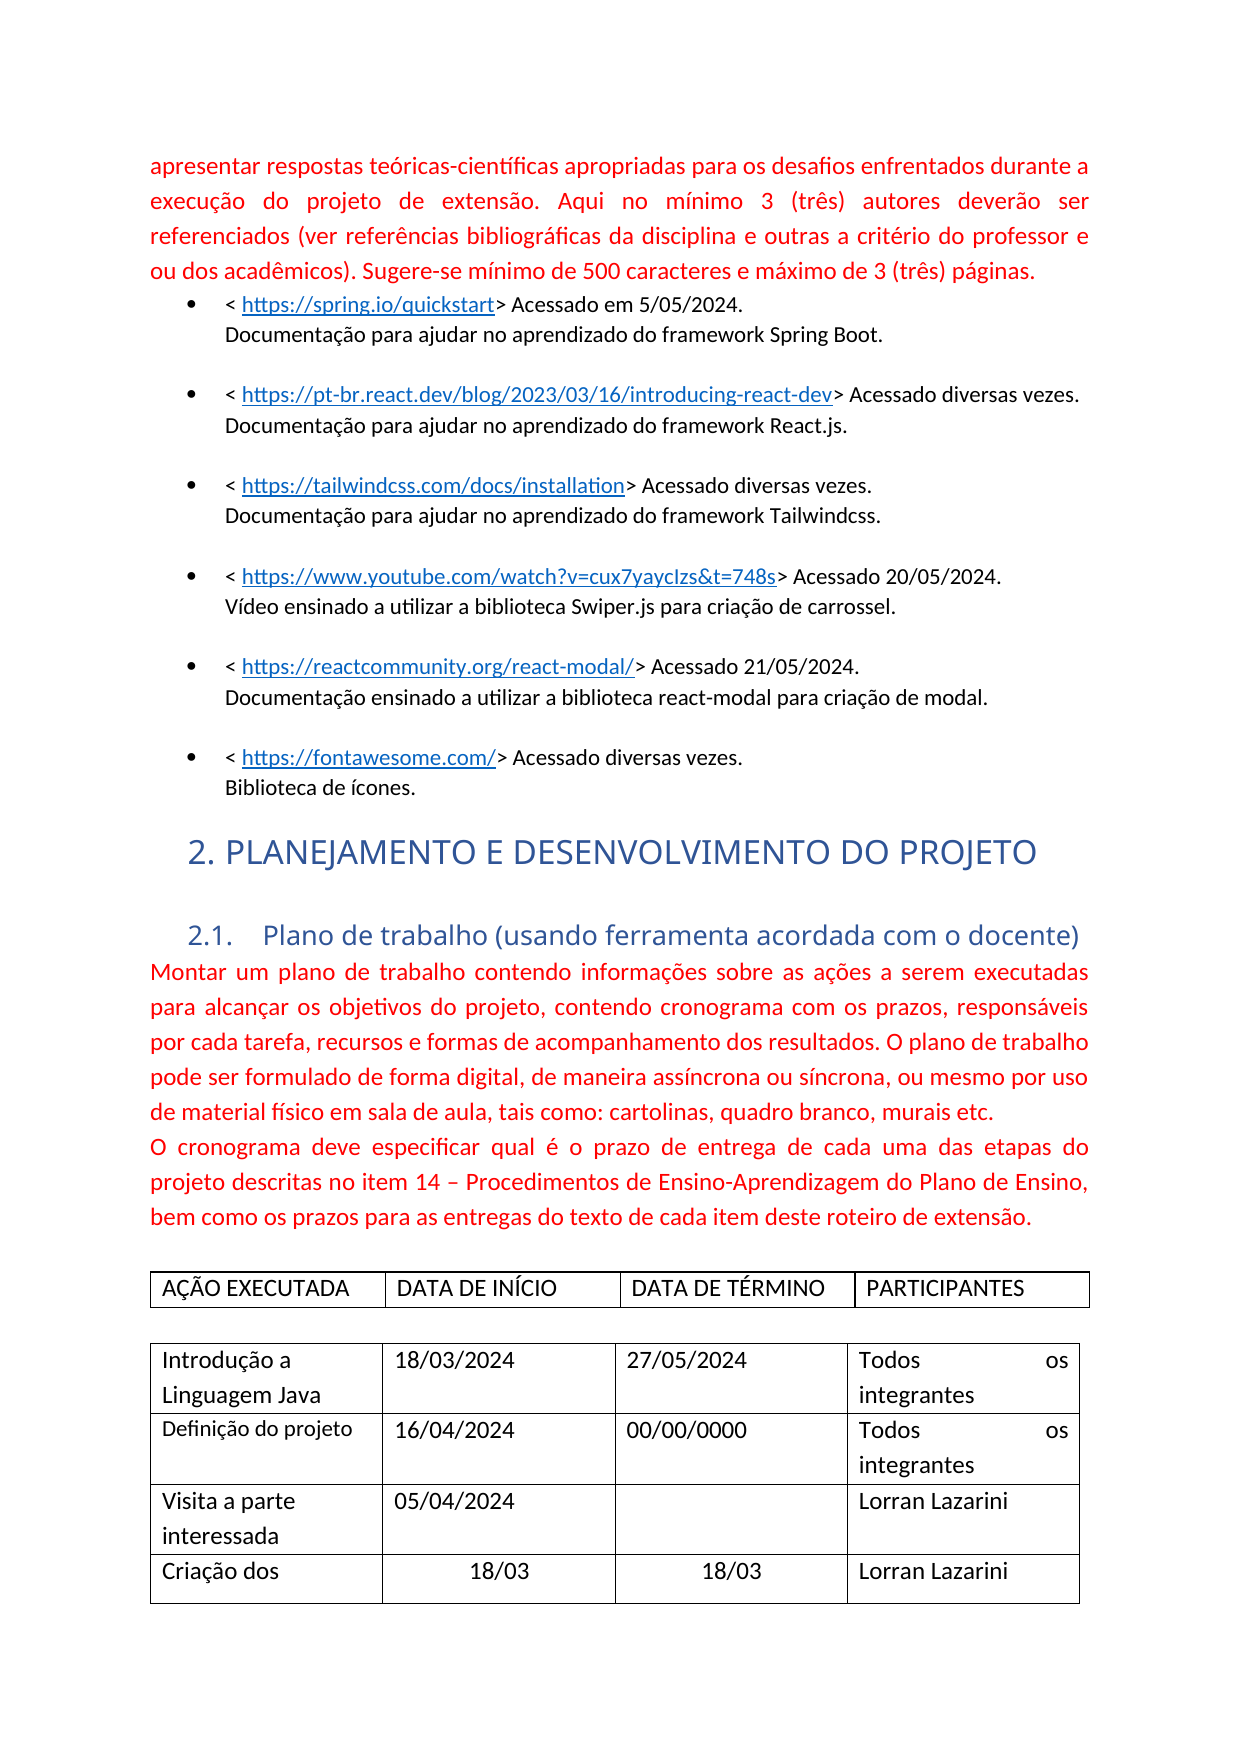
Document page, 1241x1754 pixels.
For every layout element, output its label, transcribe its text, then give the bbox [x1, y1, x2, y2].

list Biblioteca de ícones. [225, 773, 1090, 801]
table_cell [616, 1485, 847, 1554]
subtitle PLANEJAMENTO E DESENVOLVIMENTO DO PROJETO [187, 828, 1090, 874]
table_cell Todos os integrantes [848, 1414, 1079, 1484]
table_header DATA DE TÉRMINO [621, 1273, 854, 1307]
table_cell 05/04/2024 [383, 1485, 615, 1554]
list < https://www.youtube.com/watch?v=cux7yaycIzs&t=748s> Acessado 20/05/2024. [187, 562, 1090, 590]
list Documentação para ajudar no aprendizado do framework Tailwindcss. [225, 501, 1090, 529]
subtitle Plano de trabalho (usando ferramenta acordada com o docente) [187, 917, 1090, 953]
list Vídeo ensinado a utilizar a biblioteca Swiper.js para criação de carrossel. [225, 592, 1090, 620]
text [150, 150, 1090, 286]
list < https://spring.io/quickstart> Acessado em 5/05/2024. [187, 290, 1090, 318]
table_cell 00/00/0000 [616, 1414, 847, 1484]
table_header PARTICIPANTES [856, 1273, 1089, 1307]
table_cell Definição do projeto [151, 1414, 382, 1484]
table_cell Visita a parte interessada [151, 1485, 382, 1554]
table_cell 16/04/2024 [383, 1414, 615, 1484]
table_header 18/03/2024 [383, 1344, 615, 1413]
list < https://tailwindcss.com/docs/installation> Acessado diversas vezes. [187, 471, 1090, 499]
list < https://reactcommunity.org/react-modal/> Acessado 21/05/2024. [187, 652, 1090, 681]
table_header DATA DE INÍCIO [386, 1273, 620, 1307]
list < https://pt-br.react.dev/blog/2023/03/16/introducing-react-dev> Acessado diversas vezes. Documentação para ajudar no aprendizado do framework React.js. [187, 381, 1090, 439]
list Documentação para ajudar no aprendizado do framework Spring Boot. [225, 320, 1090, 348]
list Documentação ensinado a utilizar a biblioteca react-modal para criação de modal. [225, 683, 1090, 711]
text Montar um plano de trabalho contendo informações sobre as ações a serem executadas para alcançar os objetivos do projeto, contendo cronograma com os prazos, responsáveis por cada tarefa, recursos e formas de acompanhamento dos resultados. O plano de trabalho pode ser formulado de forma digital, de maneira assíncrona ou síncrona, ou mesmo por uso de material físico em sala de aula, tais como: cartolinas, quadro branco, murais etc. [150, 956, 1090, 1127]
list < https://fontawesome.com/> Acessado diversas vezes. [187, 743, 1090, 771]
table_cell Lorran Lazarini [848, 1555, 1079, 1603]
table_header AÇÃO EXECUTADA [151, 1273, 385, 1307]
table_cell 18/03 [383, 1555, 615, 1603]
text O cronograma deve especificar qual é o prazo de entrega de cada uma das etapas do projeto descritas no item 14 – Procedimentos de Ensino-Aprendizagem do Plano de Ensino, bem como os prazos para as entregas do texto de cada item deste roteiro de extensão. [150, 1131, 1090, 1232]
table_cell 18/03 [616, 1555, 847, 1603]
table_header 27/05/2024 [616, 1344, 847, 1413]
table_header Todos os integrantes [848, 1344, 1079, 1413]
table_cell Lorran Lazarini [848, 1485, 1079, 1554]
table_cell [151, 1555, 382, 1603]
table_header Introdução a Linguagem Java [151, 1344, 382, 1413]
